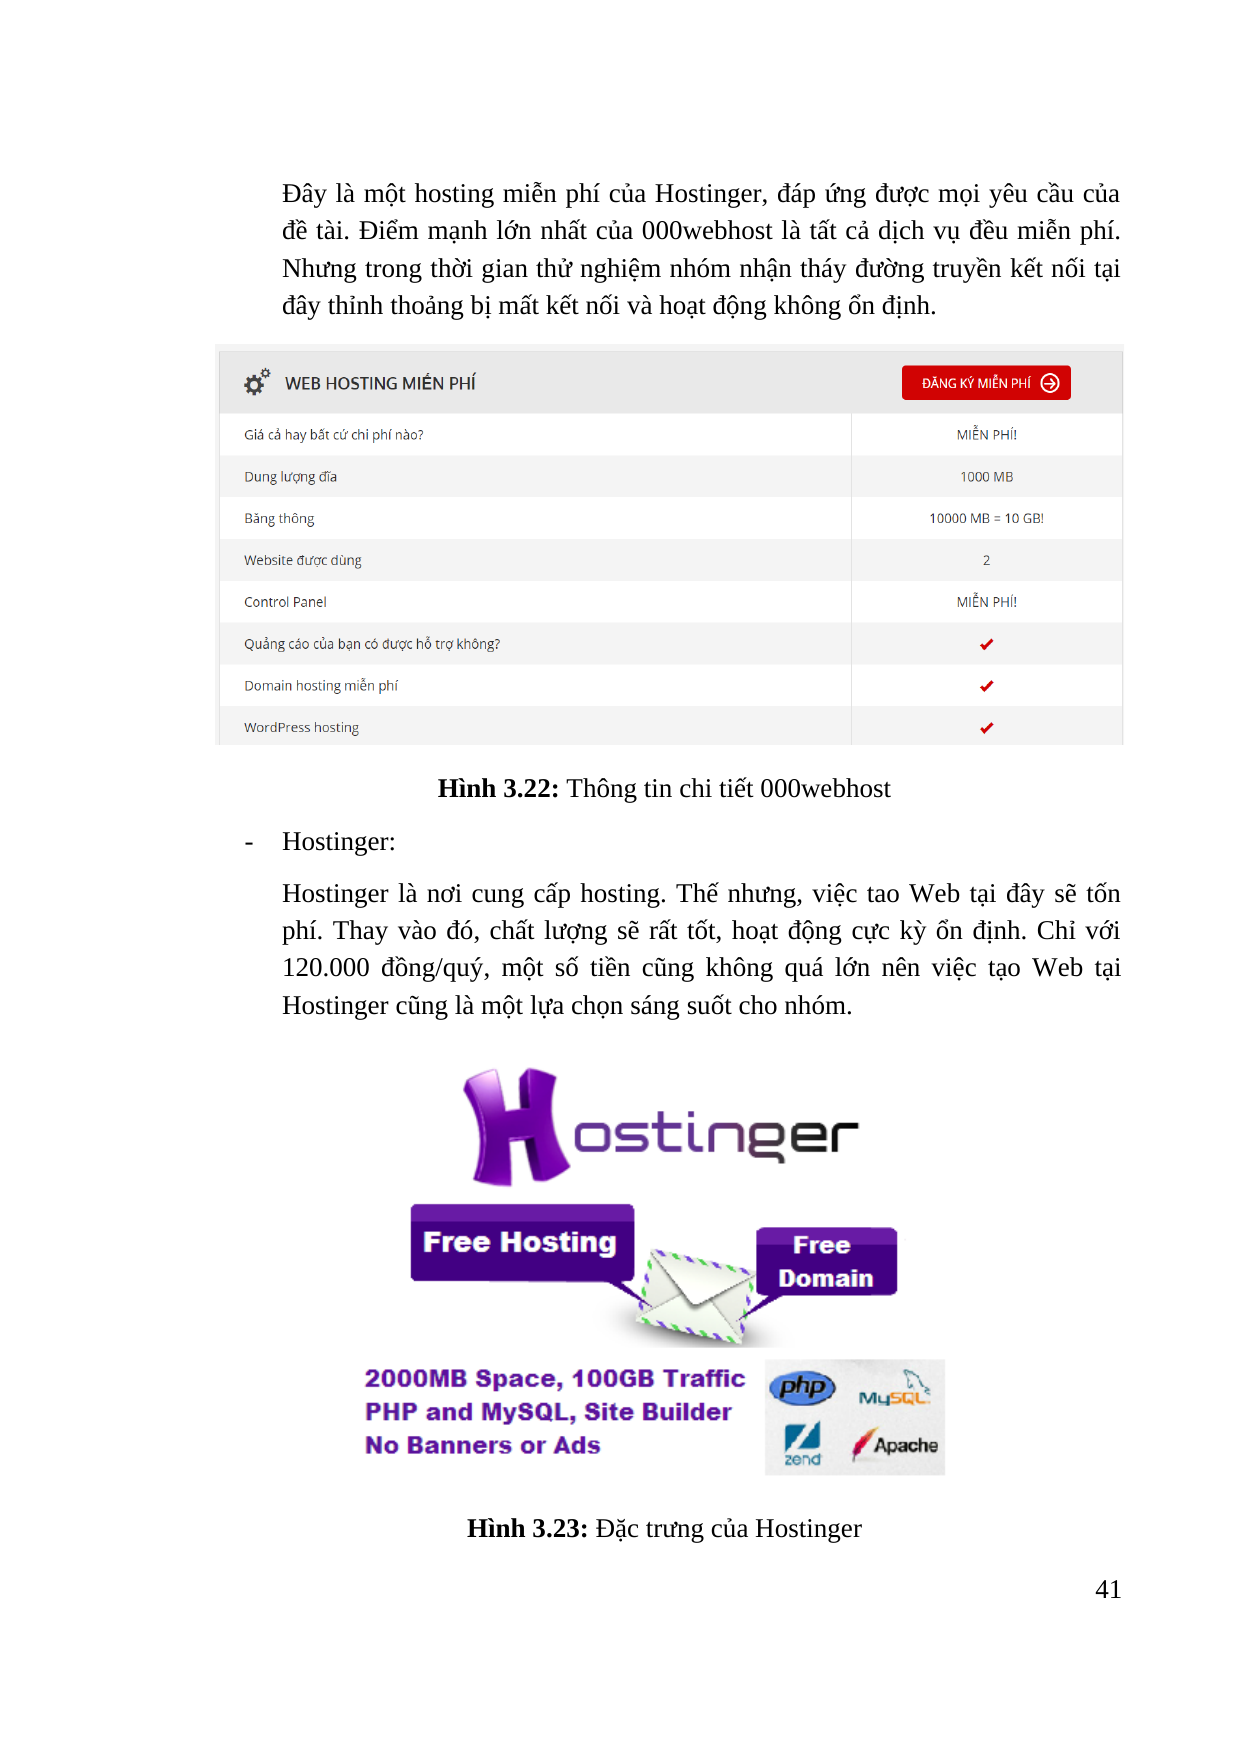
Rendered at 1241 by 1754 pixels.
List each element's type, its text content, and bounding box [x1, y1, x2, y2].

text Hình 3.23: Đặc trưng của Hostinger [207, 1512, 1122, 1543]
list Hostinger: [244, 824, 1122, 856]
text Đây là một hosting miễn phí của Hostinger, đáp ứng được mọi yêu cầu của đề tài. Điểm mạnh lớn nhất của 000webhost là tất cả dịch vụ đều miễn phí. Nhưng trong thời gian thử nghiệm nhóm nhận tháy đường truyền kết nối tại đây thỉnh thoảng bị mất kết nối và hoạt động không ổn định. [282, 177, 1122, 320]
picture [340, 1052, 983, 1493]
text Hostinger là nơi cung cấp hosting. Thế nhưng, việc tao Web tại đây sẽ tốn phí. Thay vào đó, chất lượng sẽ rất tốt, hoạt động cực kỳ ổn định. Chỉ với 120.000 đồng/quý, một số tiền cũng không quá lớn nên việc tạo Web tại Hostinger cũng là một lựa chọn sáng suốt cho nhóm. [282, 877, 1122, 1020]
picture [215, 344, 1125, 745]
